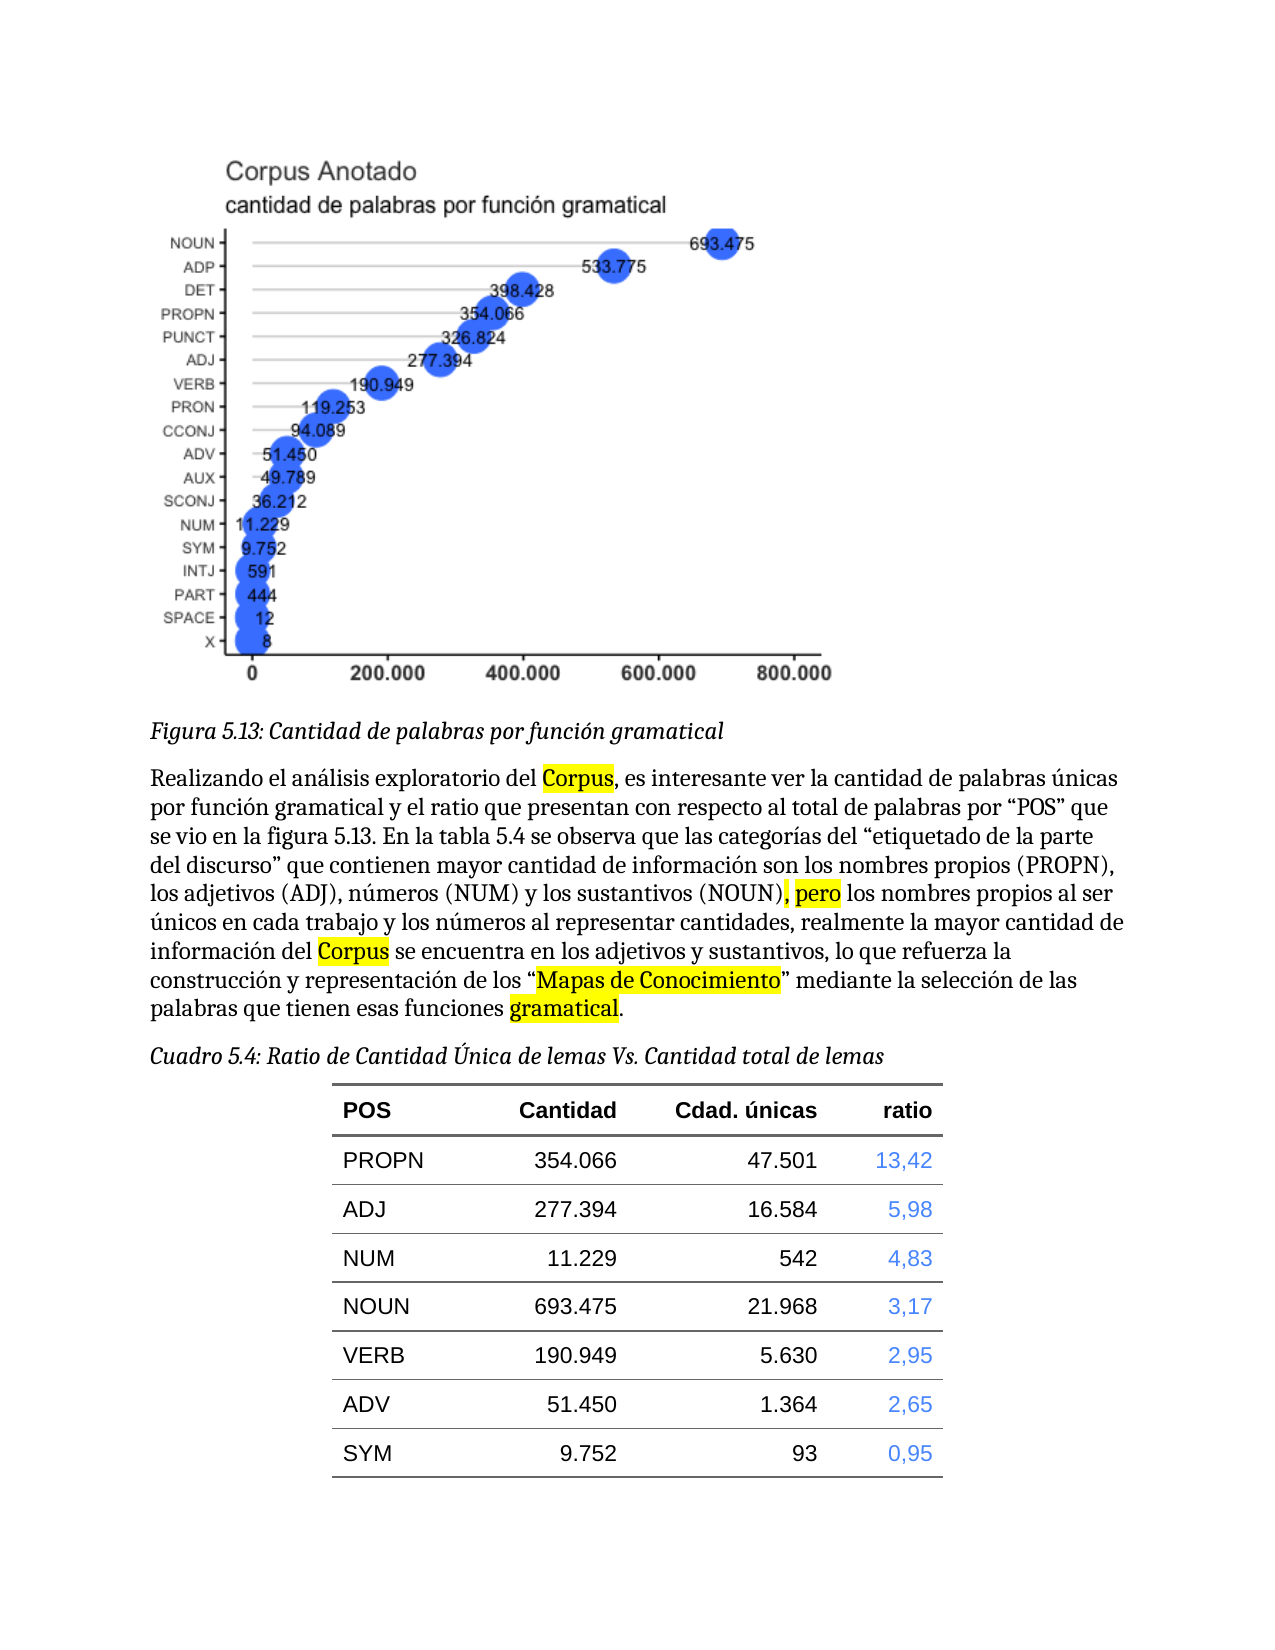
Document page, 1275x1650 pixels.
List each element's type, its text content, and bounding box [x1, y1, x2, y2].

table_header Cantidad [471, 1086, 627, 1133]
table_cell 0,95 [828, 1429, 943, 1476]
table_cell 9.752 [471, 1429, 627, 1476]
table_cell NUM [332, 1234, 471, 1281]
table_cell 13,42 [828, 1137, 943, 1184]
table_cell 693.475 [471, 1283, 627, 1330]
table_cell 190.949 [471, 1332, 627, 1379]
text Cuadro 5.4: Ratio de Cantidad Única de lemas Vs. Cantidad total de lemas [150, 1042, 1125, 1071]
table_cell 51.450 [471, 1380, 627, 1427]
table_cell 21.968 [627, 1283, 828, 1330]
table_cell 2,95 [828, 1332, 943, 1379]
table_header ratio [828, 1086, 943, 1133]
table_cell 354.066 [471, 1137, 627, 1184]
table_cell PROPN [332, 1137, 471, 1184]
table_cell 3,17 [828, 1283, 943, 1330]
table_cell 542 [627, 1234, 828, 1281]
table_cell 277.394 [471, 1185, 627, 1232]
table_cell 1.364 [627, 1380, 828, 1427]
table_header POS [332, 1086, 471, 1133]
table_cell 5.630 [627, 1332, 828, 1379]
text Realizando el análisis exploratorio del Corpus, es interesante ver la cantidad de palabras únicas por función gramatical y el ratio que presentan con respecto al total de palabras por “POS” que se vio en la figura 5.13. En la tabla 5.4 se observa que las categorías del “etiquetado de la parte del discurso” que contienen mayor cantidad de información son los nombres propios (PROPN), los adjetivos (ADJ), números (NUM) y los sustantivos (NOUN), pero los nombres propios al ser únicos en cada trabajo y los números al representar cantidades, realmente la mayor cantidad de información del Corpus se encuentra en los adjetivos y sustantivos, lo que refuerza la construcción y representación de los “Mapas de Conocimiento” mediante la selección de las palabras que tienen esas funciones gramatical. [150, 764, 1125, 1023]
table_cell 5,98 [828, 1185, 943, 1232]
table_cell NOUN [332, 1283, 471, 1330]
table_cell 4,83 [828, 1234, 943, 1281]
table_header Cdad. únicas [627, 1086, 828, 1133]
table_cell VERB [332, 1332, 471, 1379]
table_cell ADV [332, 1380, 471, 1427]
table_cell 11.229 [471, 1234, 627, 1281]
table_cell 47.501 [627, 1137, 828, 1184]
picture [150, 150, 833, 696]
table_cell SYM [332, 1429, 471, 1476]
table_cell 93 [627, 1429, 828, 1476]
table_cell 2,65 [828, 1380, 943, 1427]
text Figura 5.13: Cantidad de palabras por función gramatical [150, 717, 1125, 746]
table_cell ADJ [332, 1185, 471, 1232]
table_cell 16.584 [627, 1185, 828, 1232]
